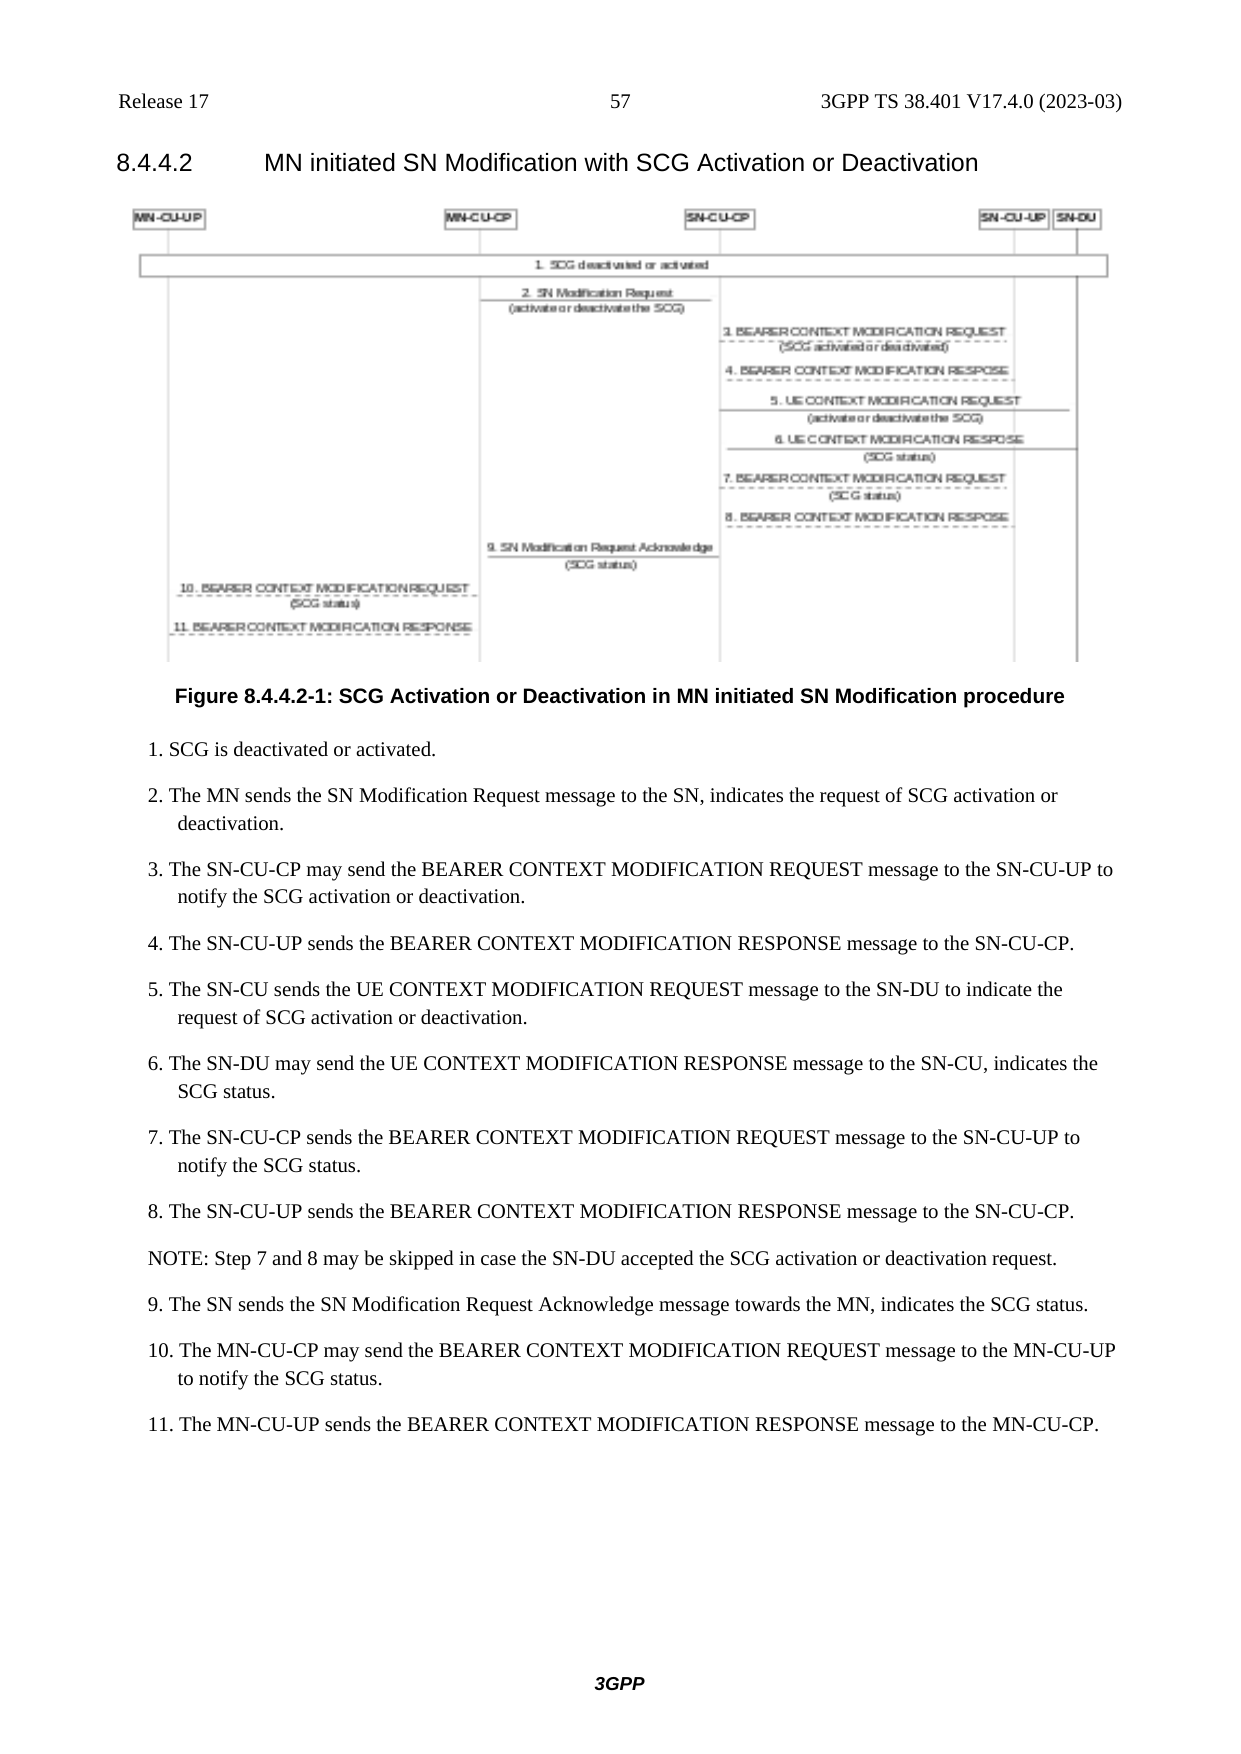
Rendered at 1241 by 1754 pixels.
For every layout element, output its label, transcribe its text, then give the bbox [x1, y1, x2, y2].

text 3. The SN-CU-CP may send the BEARER CONTEXT MODIFICATION REQUEST message to the SN-CU-UP to notify the SCG activation or deactivation. [148, 857, 1122, 908]
text 4. The SN-CU-UP sends the BEARER CONTEXT MODIFICATION RESPONSE message to the SN-CU-CP. [148, 931, 1122, 955]
text 7. The SN-CU-CP sends the BEARER CONTEXT MODIFICATION REQUEST message to the SN-CU-UP to notify the SCG status. [148, 1125, 1122, 1177]
text 8. The SN-CU-UP sends the BEARER CONTEXT MODIFICATION RESPONSE message to the SN-CU-CP. [148, 1199, 1122, 1223]
text 11. The MN-CU-UP sends the BEARER CONTEXT MODIFICATION RESPONSE message to the MN-CU-CP. [148, 1412, 1122, 1436]
text 10. The MN-CU-CP may send the BEARER CONTEXT MODIFICATION REQUEST message to the MN-CU-UP to notify the SCG status. [148, 1338, 1122, 1390]
text 5. The SN-CU sends the UE CONTEXT MODIFICATION REQUEST message to the SN-DU to indicate the request of SCG activation or deactivation. [148, 977, 1122, 1029]
text Figure 8.4.4.2-1: SCG Activation or Deactivation in MN initiated SN Modification procedure [118, 684, 1122, 708]
text 6. The SN-DU may send the UE CONTEXT MODIFICATION RESPONSE message to the SN-CU, indicates the SCG status. [148, 1051, 1122, 1103]
subtitle 8.4.4.2 MN initiated SN Modification with SCG Activation or Deactivation [116, 147, 1122, 176]
text NOTE: Step 7 and 8 may be skipped in case the SN-DU accepted the SCG activation or deactivation request. [148, 1245, 1122, 1269]
text 9. The SN sends the SN Modification Request Acknowledge message towards the MN, indicates the SCG status. [148, 1292, 1122, 1316]
text 1. SCG is deactivated or activated. [148, 737, 1122, 761]
text 2. The MN sends the SN Modification Request message to the SN, indicates the request of SCG activation or deactivation. [148, 783, 1122, 834]
